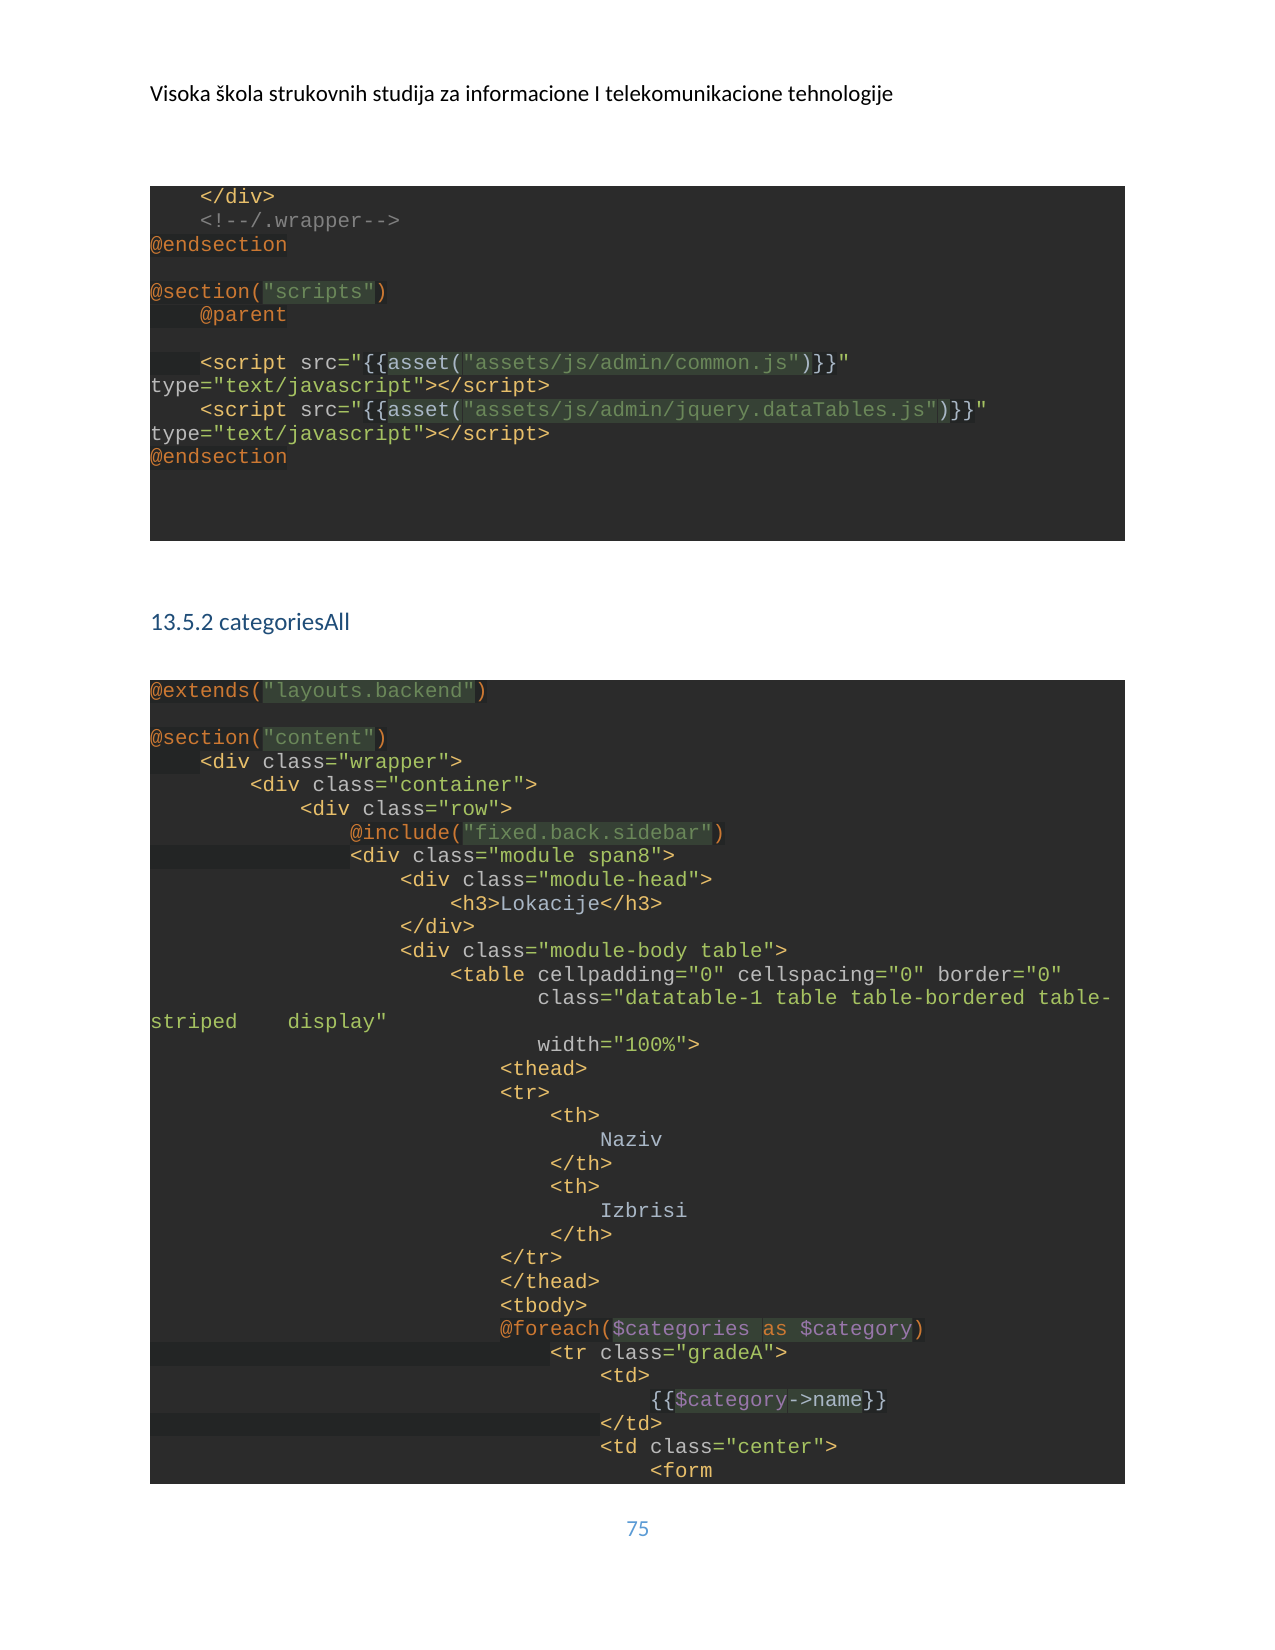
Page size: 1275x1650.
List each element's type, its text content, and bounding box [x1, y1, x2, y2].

subtitle 13.5.2 categoriesAll [150, 606, 1125, 637]
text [150, 680, 1125, 1484]
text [150, 186, 1125, 541]
